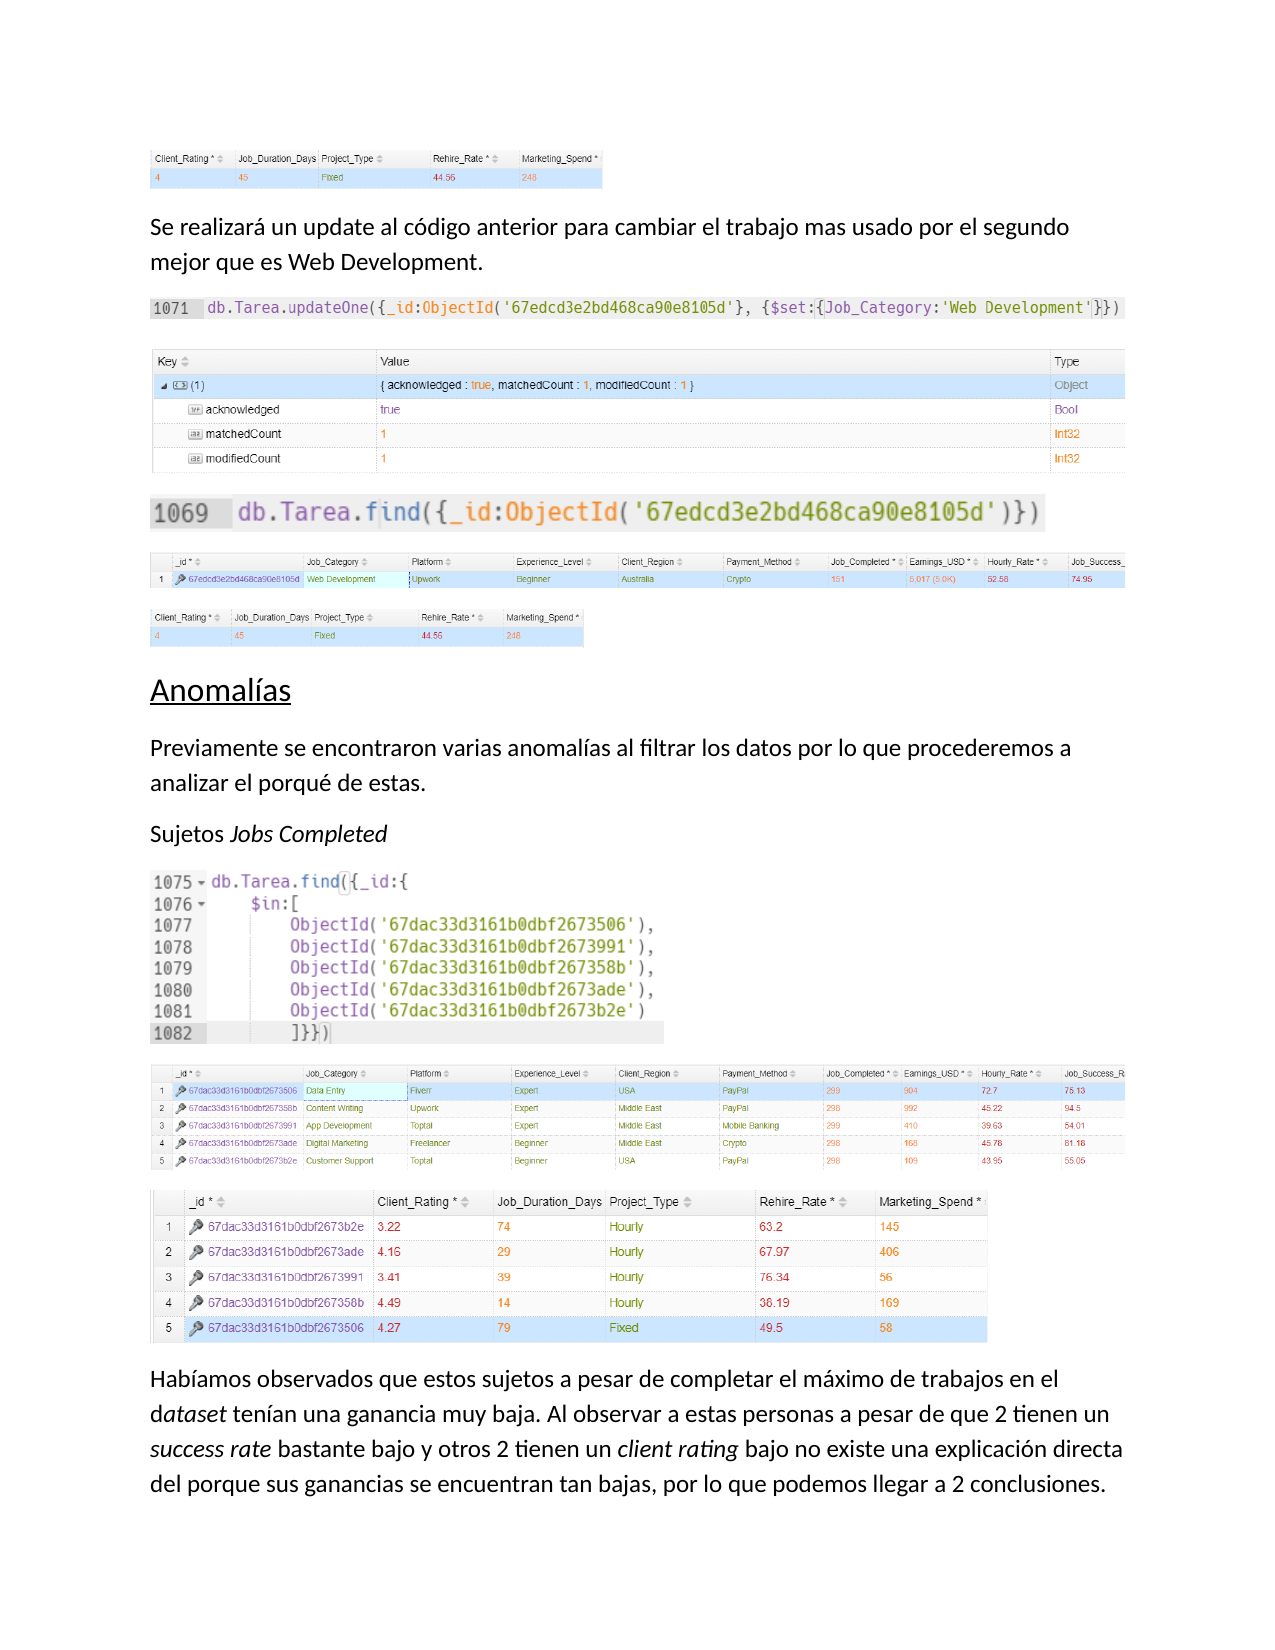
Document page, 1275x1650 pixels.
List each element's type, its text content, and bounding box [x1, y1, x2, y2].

picture [150, 870, 664, 1044]
text Se realizará un update al código anterior para cambiar el trabajo mas usado por el segundo mejor que es Web Development. [150, 211, 1125, 277]
picture [150, 609, 584, 648]
picture [150, 1064, 1125, 1170]
picture [150, 1190, 988, 1343]
text Previamente se encontraron varias anomalías al filtrar los datos por lo que procederemos a analizar el porqué de estas. [150, 732, 1125, 797]
picture [150, 150, 603, 190]
text Sujetos Jobs Completed [150, 819, 1125, 849]
picture [150, 349, 1125, 473]
picture [150, 494, 1046, 532]
text Habíamos observados que estos sujetos a pesar de completar el máximo de trabajos en el dataset tenían una ganancia muy baja. Al observar a estas personas a pesar de que 2 tienen un success rate bastante bajo y otros 2 tienen un client rating bajo no existe una explicación directa del porque sus ganancias se encuentran tan bajas, por lo que podemos llegar a 2 conclusiones. [150, 1363, 1125, 1499]
picture [150, 297, 1125, 319]
text Anomalías [150, 668, 1125, 709]
picture [150, 552, 1125, 588]
